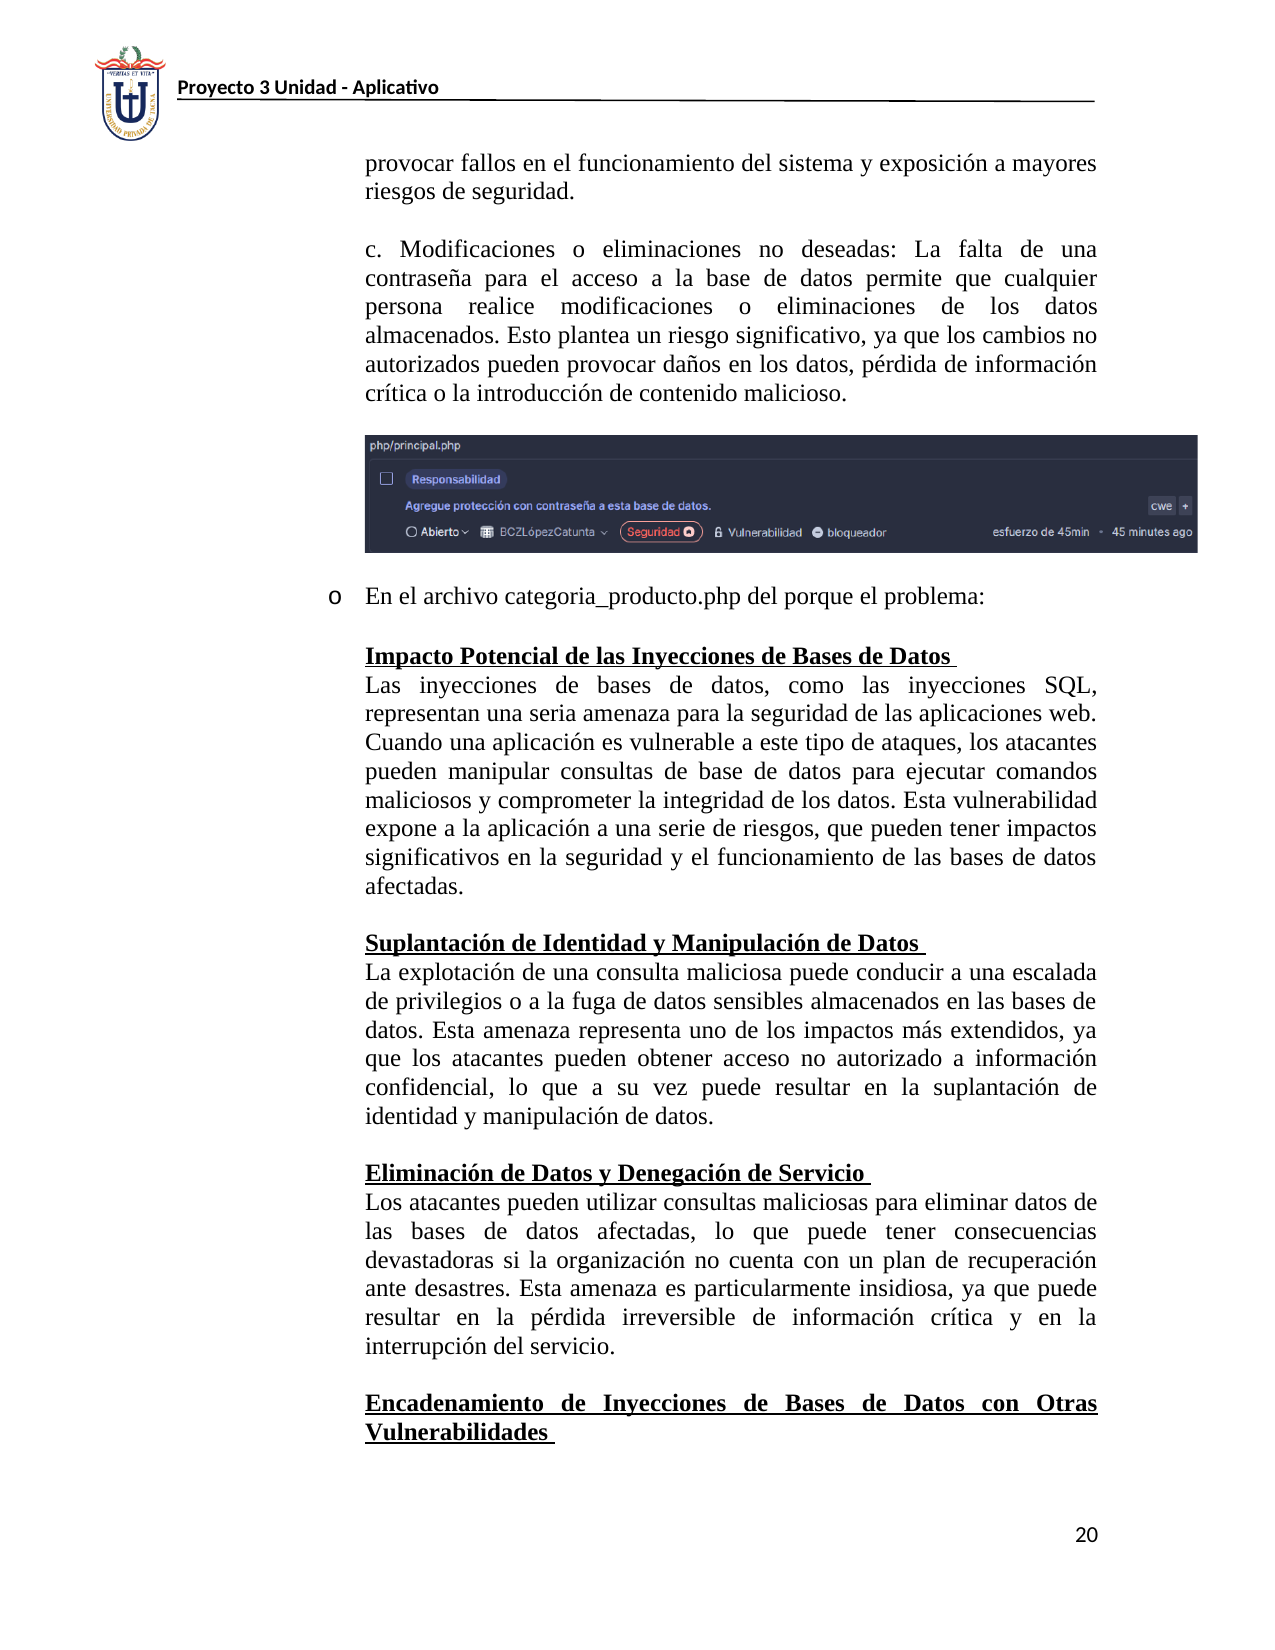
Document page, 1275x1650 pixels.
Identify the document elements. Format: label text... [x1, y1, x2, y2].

list Suplantación de Identidad y Manipulación de Datos [365, 928, 1098, 957]
list Los atacantes pueden utilizar consultas maliciosas para eliminar datos de las bases de datos afectadas, lo que puede tener consecuencias devastadoras si la organización no cuenta con un plan de recuperación ante desastres. Esta amenaza es particularmente insidiosa, ya que puede resultar en la pérdida irreversible de información crítica y en la interrupción del servicio. [365, 1187, 1098, 1360]
list La explotación de una consulta maliciosa puede conducir a una escalada de privilegios o a la fuga de datos sensibles almacenados en las bases de datos. Esta amenaza representa uno de los impactos más extendidos, ya que los atacantes pueden obtener acceso no autorizado a información confidencial, lo que a su vez puede resultar en la suplantación de identidad y manipulación de datos. [365, 957, 1098, 1130]
list En el archivo categoria_producto.php del porque el problema: [327, 581, 1098, 612]
picture [364, 435, 1198, 553]
picture [94, 45, 166, 141]
list c. Modificaciones o eliminaciones no deseadas: La falta de una contraseña para el acceso a la base de datos permite que cualquier persona realice modificaciones o eliminaciones de los datos almacenados. Esto plantea un riesgo significativo, ya que los cambios no autorizados pueden provocar daños en los datos, pérdida de información crítica o la introducción de contenido malicioso. [365, 234, 1098, 406]
list Impacto Potencial de las Inyecciones de Bases de Datos [365, 641, 1098, 670]
list Encadenamiento de Inyecciones de Bases de Datos con Otras Vulnerabilidades [365, 1415, 1098, 1446]
list Las inyecciones de bases de datos, como las inyecciones SQL, representan una seria amenaza para la seguridad de las aplicaciones web. Cuando una aplicación es vulnerable a este tipo de ataques, los atacantes pueden manipular consultas de base de datos para ejecutar comandos maliciosos y comprometer la integridad de los datos. Esta vulnerabilidad expone a la aplicación a una serie de riesgos, que pueden tener impactos significativos en la seguridad y el funcionamiento de las bases de datos afectadas. [365, 670, 1098, 900]
list Eliminación de Datos y Denegación de Servicio [365, 1158, 1098, 1187]
list Encadenamiento de Inyecciones de Bases de Datos con Otras Vulnerabilidades [365, 1388, 1098, 1413]
